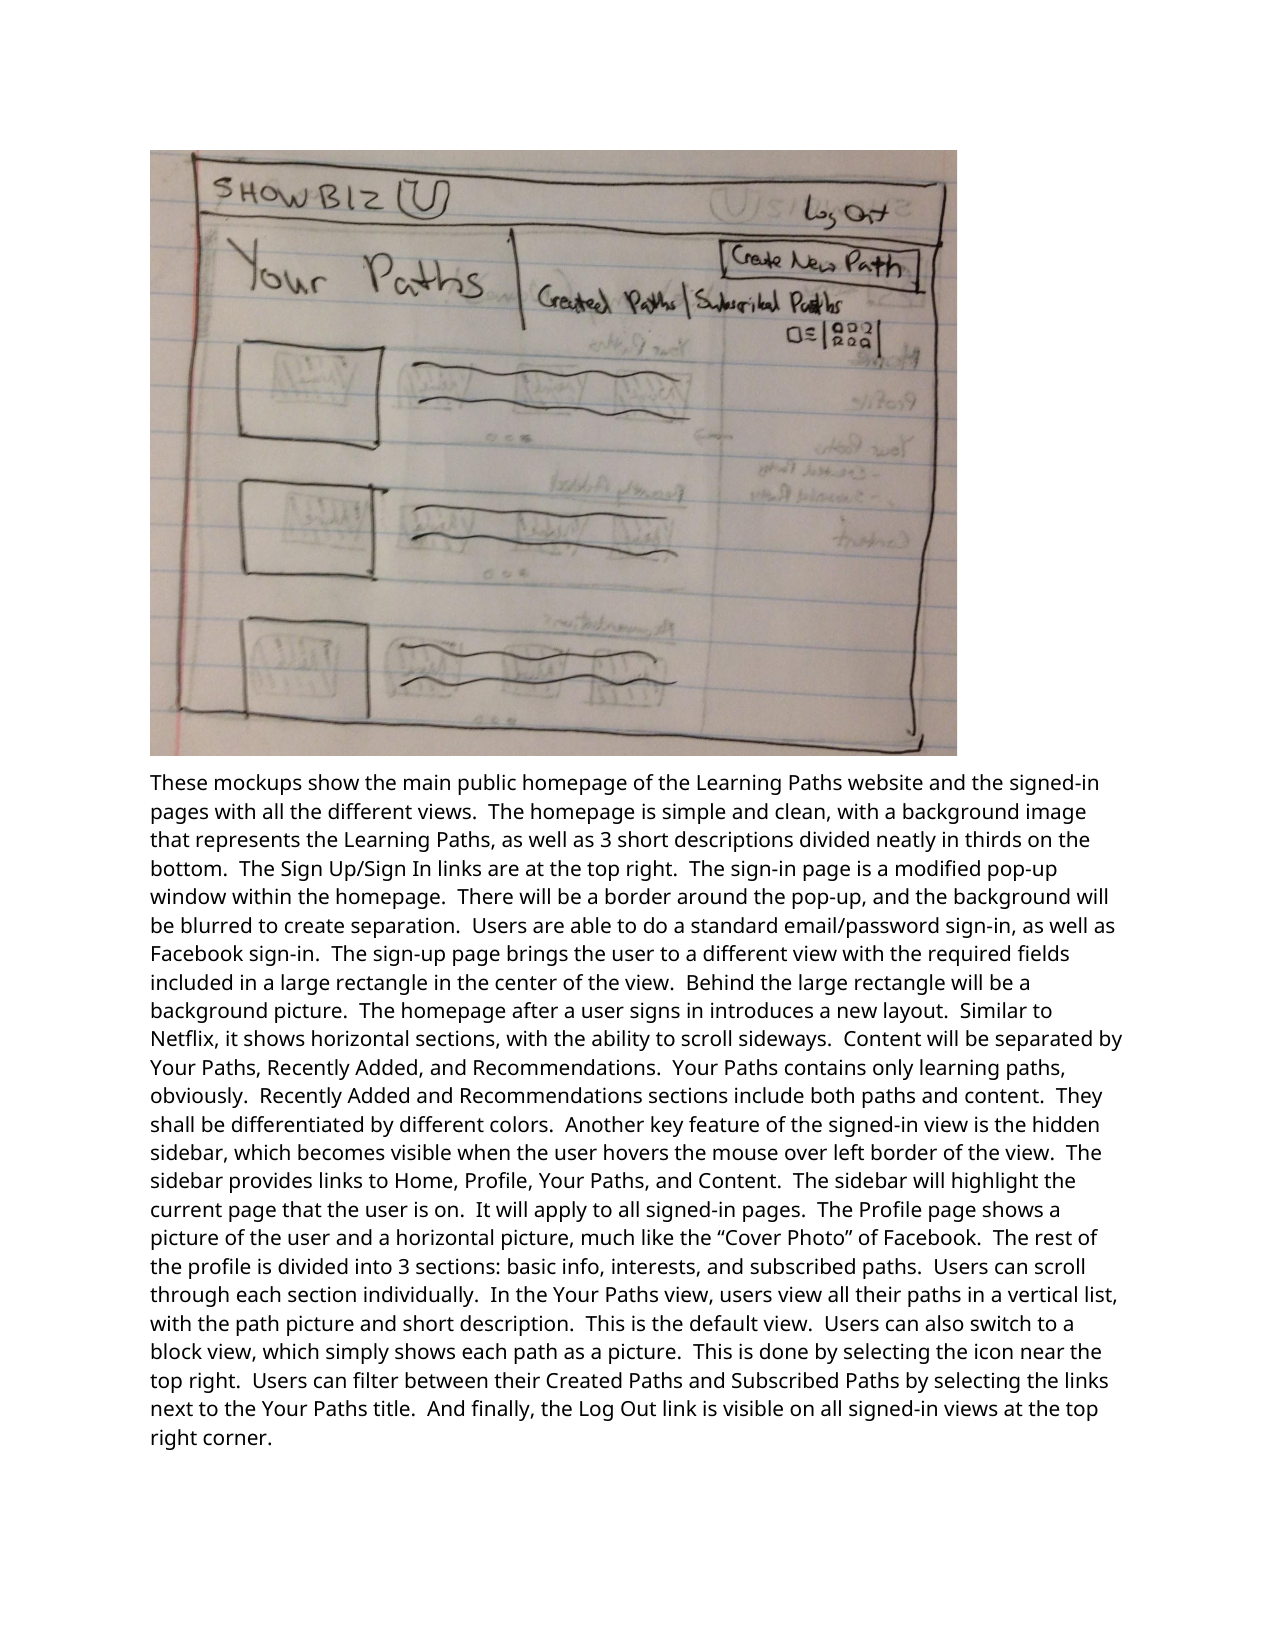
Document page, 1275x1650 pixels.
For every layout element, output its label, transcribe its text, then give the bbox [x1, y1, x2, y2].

text These mockups show the main public homepage of the Learning Paths website and the signed-in pages with all the different views. The homepage is simple and clean, with a background image that represents the Learning Paths, as well as 3 short descriptions divided neatly in thirds on the bottom. The Sign Up/Sign In links are at the top right. The sign-in page is a modified pop-up window within the homepage. There will be a border around the pop-up, and the background will be blurred to create separation. Users are able to do a standard email/password sign-in, as well as Facebook sign-in. The sign-up page brings the user to a different view with the required fields included in a large rectangle in the center of the view. Behind the large rectangle will be a background picture. The homepage after a user signs in introduces a new layout. Similar to Netflix, it shows horizontal sections, with the ability to scroll sideways. Content will be separated by Your Paths, Recently Added, and Recommendations. Your Paths contains only learning paths, obviously. Recently Added and Recommendations sections include both paths and content. They shall be differentiated by different colors. Another key feature of the signed-in view is the hidden sidebar, which becomes visible when the user hovers the mouse over left border of the view. The sidebar provides links to Home, Profile, Your Paths, and Content. The sidebar will highlight the current page that the user is on. It will apply to all signed-in pages. The Profile page shows a picture of the user and a horizontal picture, much like the “Cover Photo” of Facebook. The rest of the profile is divided into 3 sections: basic info, interests, and subscribed paths. Users can scroll through each section individually. In the Your Paths view, users view all their paths in a vertical list, with the path picture and short description. This is the default view. Users can also switch to a block view, which simply shows each path as a picture. This is done by selecting the icon near the top right. Users can filter between their Created Paths and Subscribed Paths by selecting the links next to the Your Paths title. And finally, the Log Out link is visible on all signed-in views at the top right corner. [150, 768, 1125, 1451]
picture [150, 150, 958, 756]
